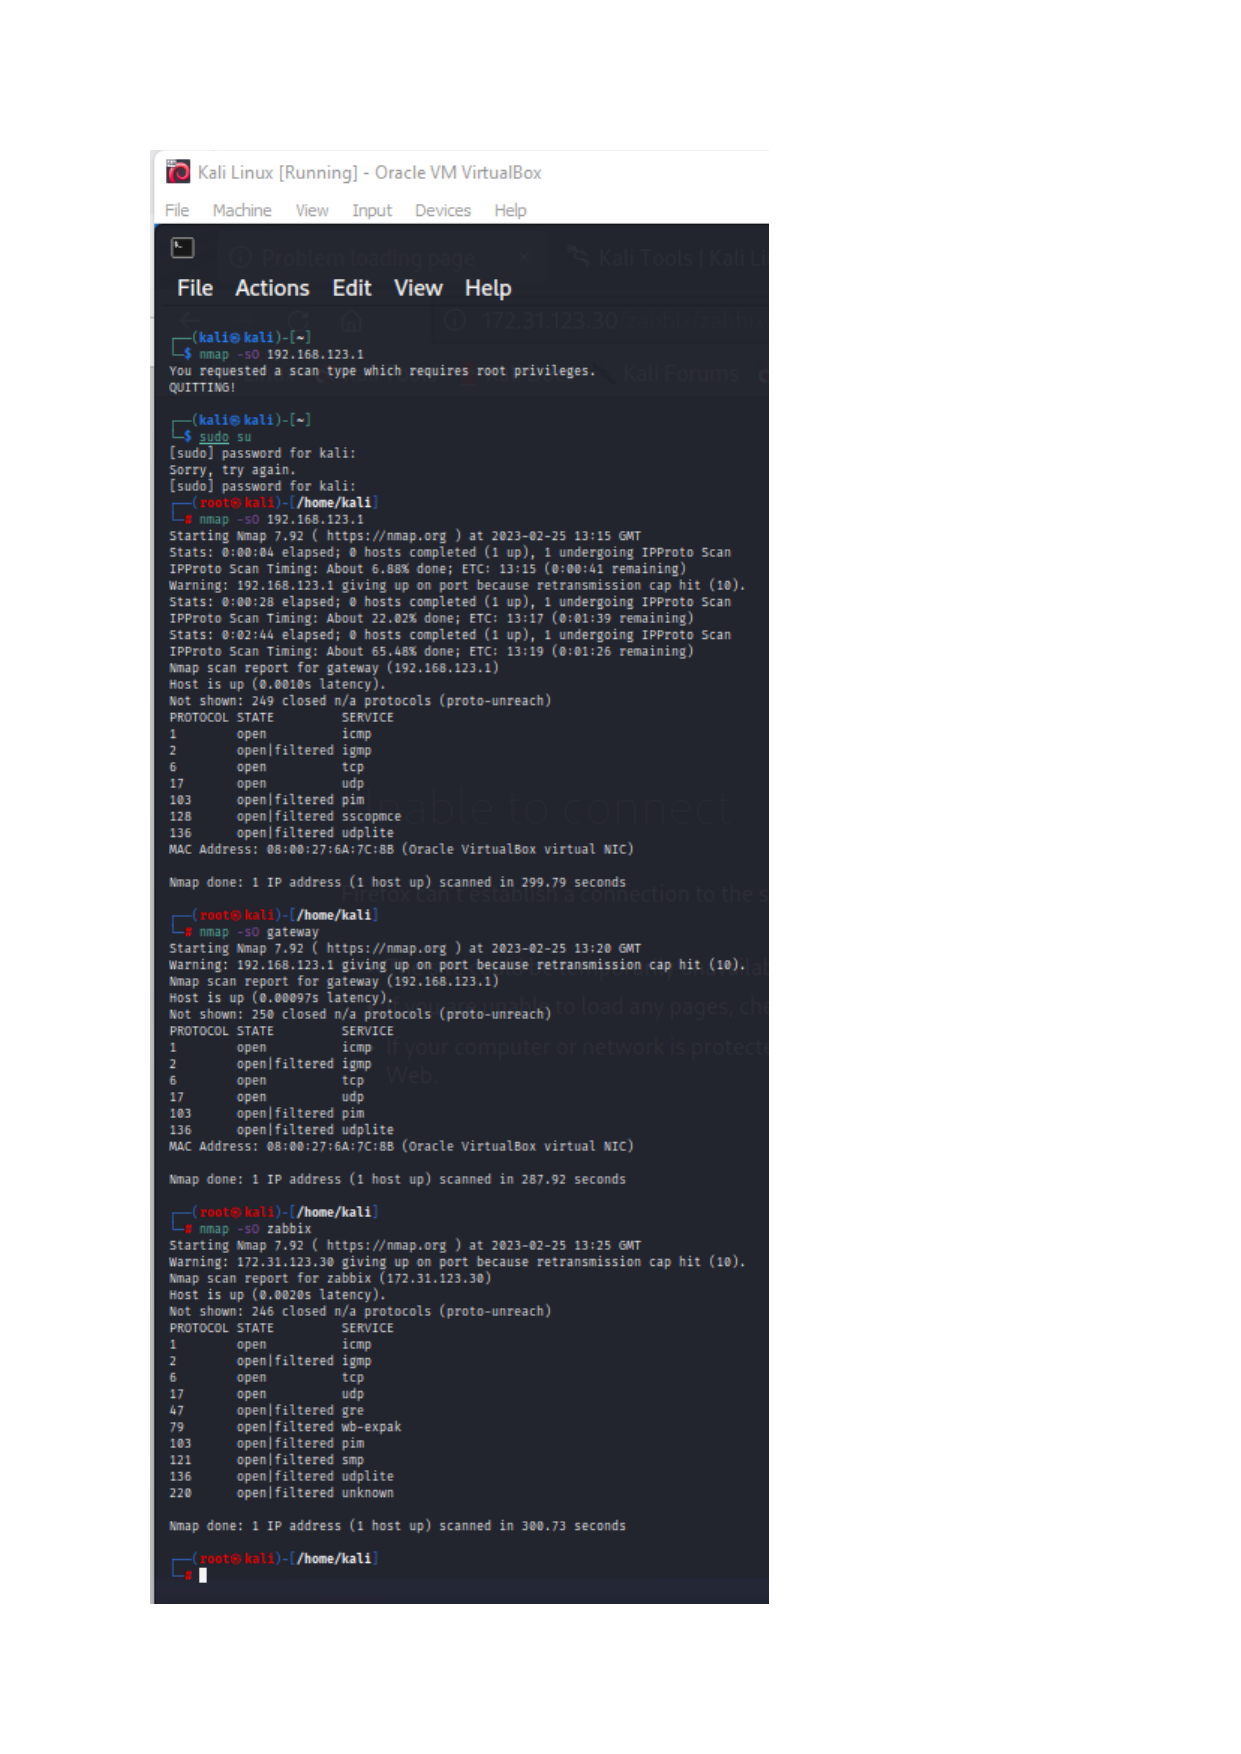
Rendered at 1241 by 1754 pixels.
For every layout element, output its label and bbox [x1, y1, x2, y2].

picture [150, 150, 769, 1604]
